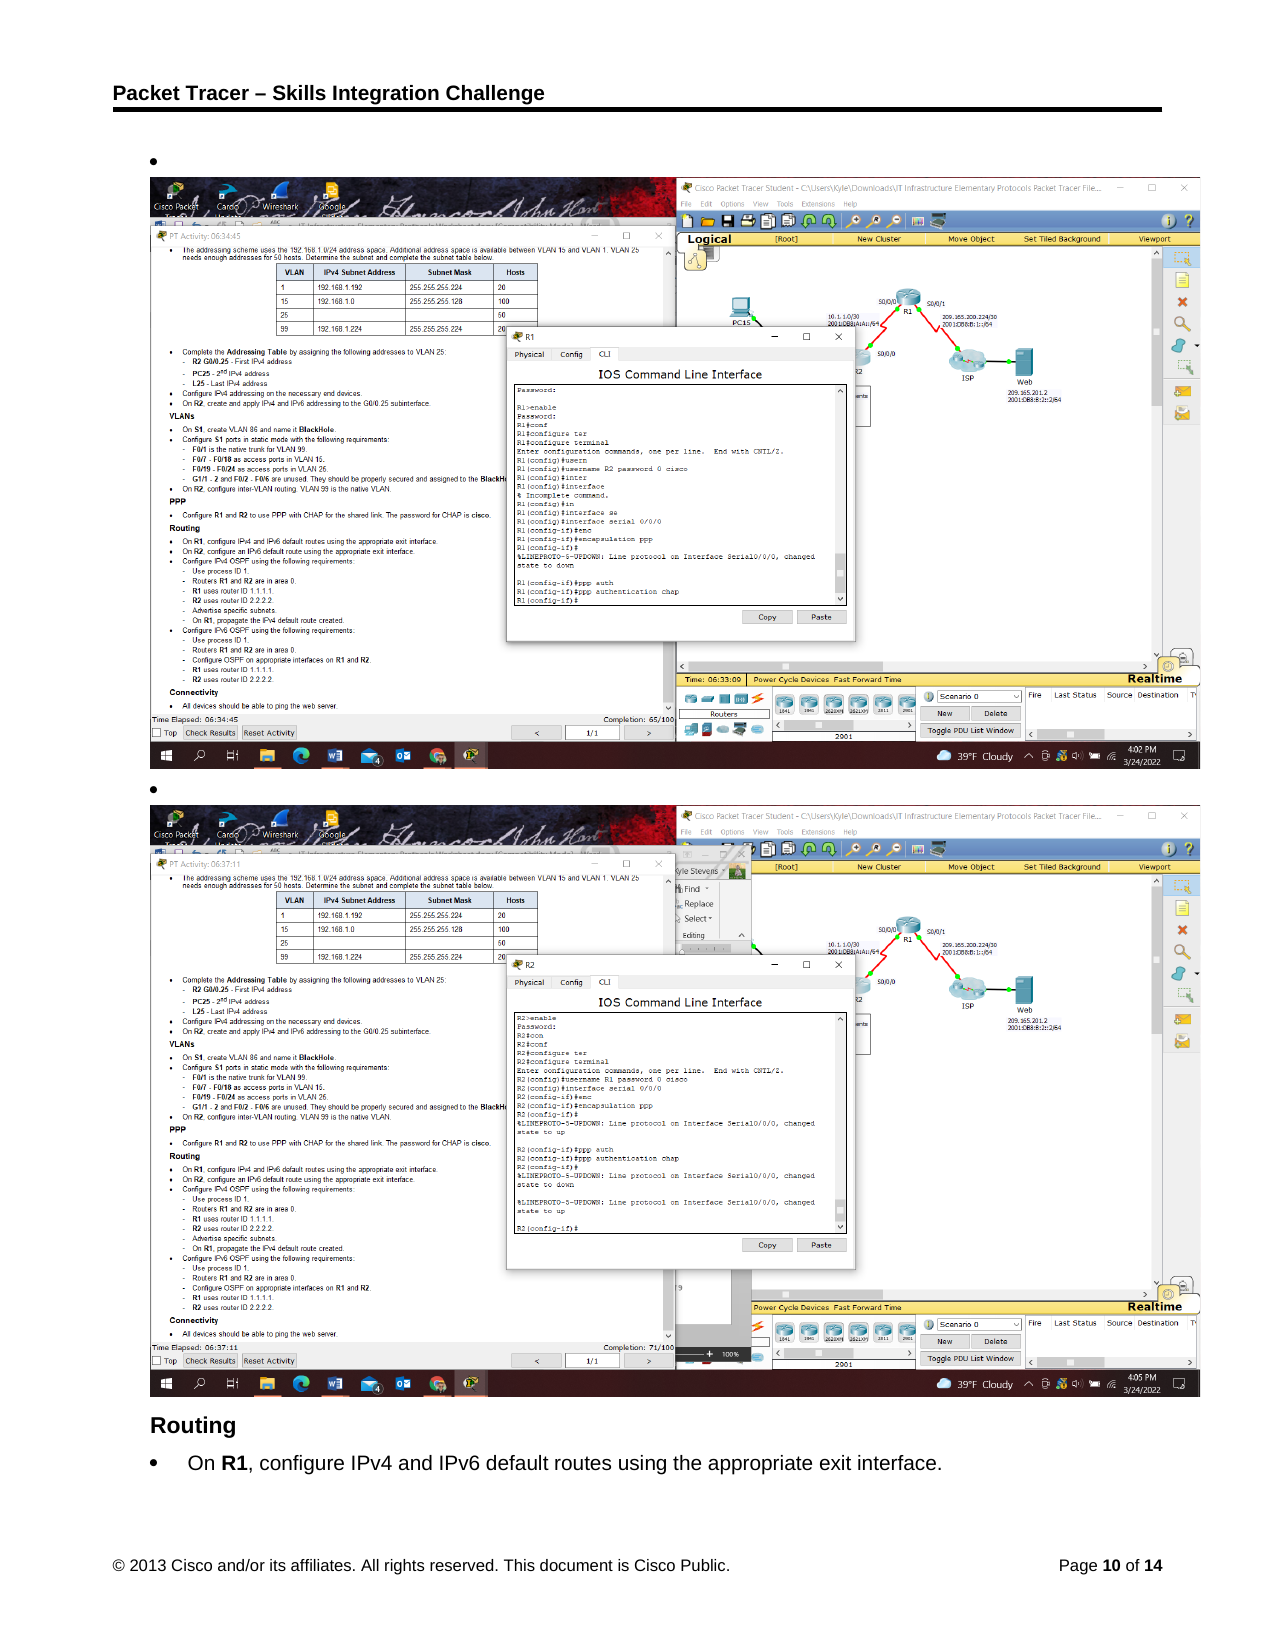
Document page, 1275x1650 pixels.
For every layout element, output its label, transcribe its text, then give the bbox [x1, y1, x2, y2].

picture [150, 805, 1200, 1397]
text On R1, configure IPv4 and IPv6 default routes using the appropriate exit interface. [150, 1451, 1162, 1475]
picture [150, 177, 1200, 769]
text Routing [150, 1412, 1162, 1439]
